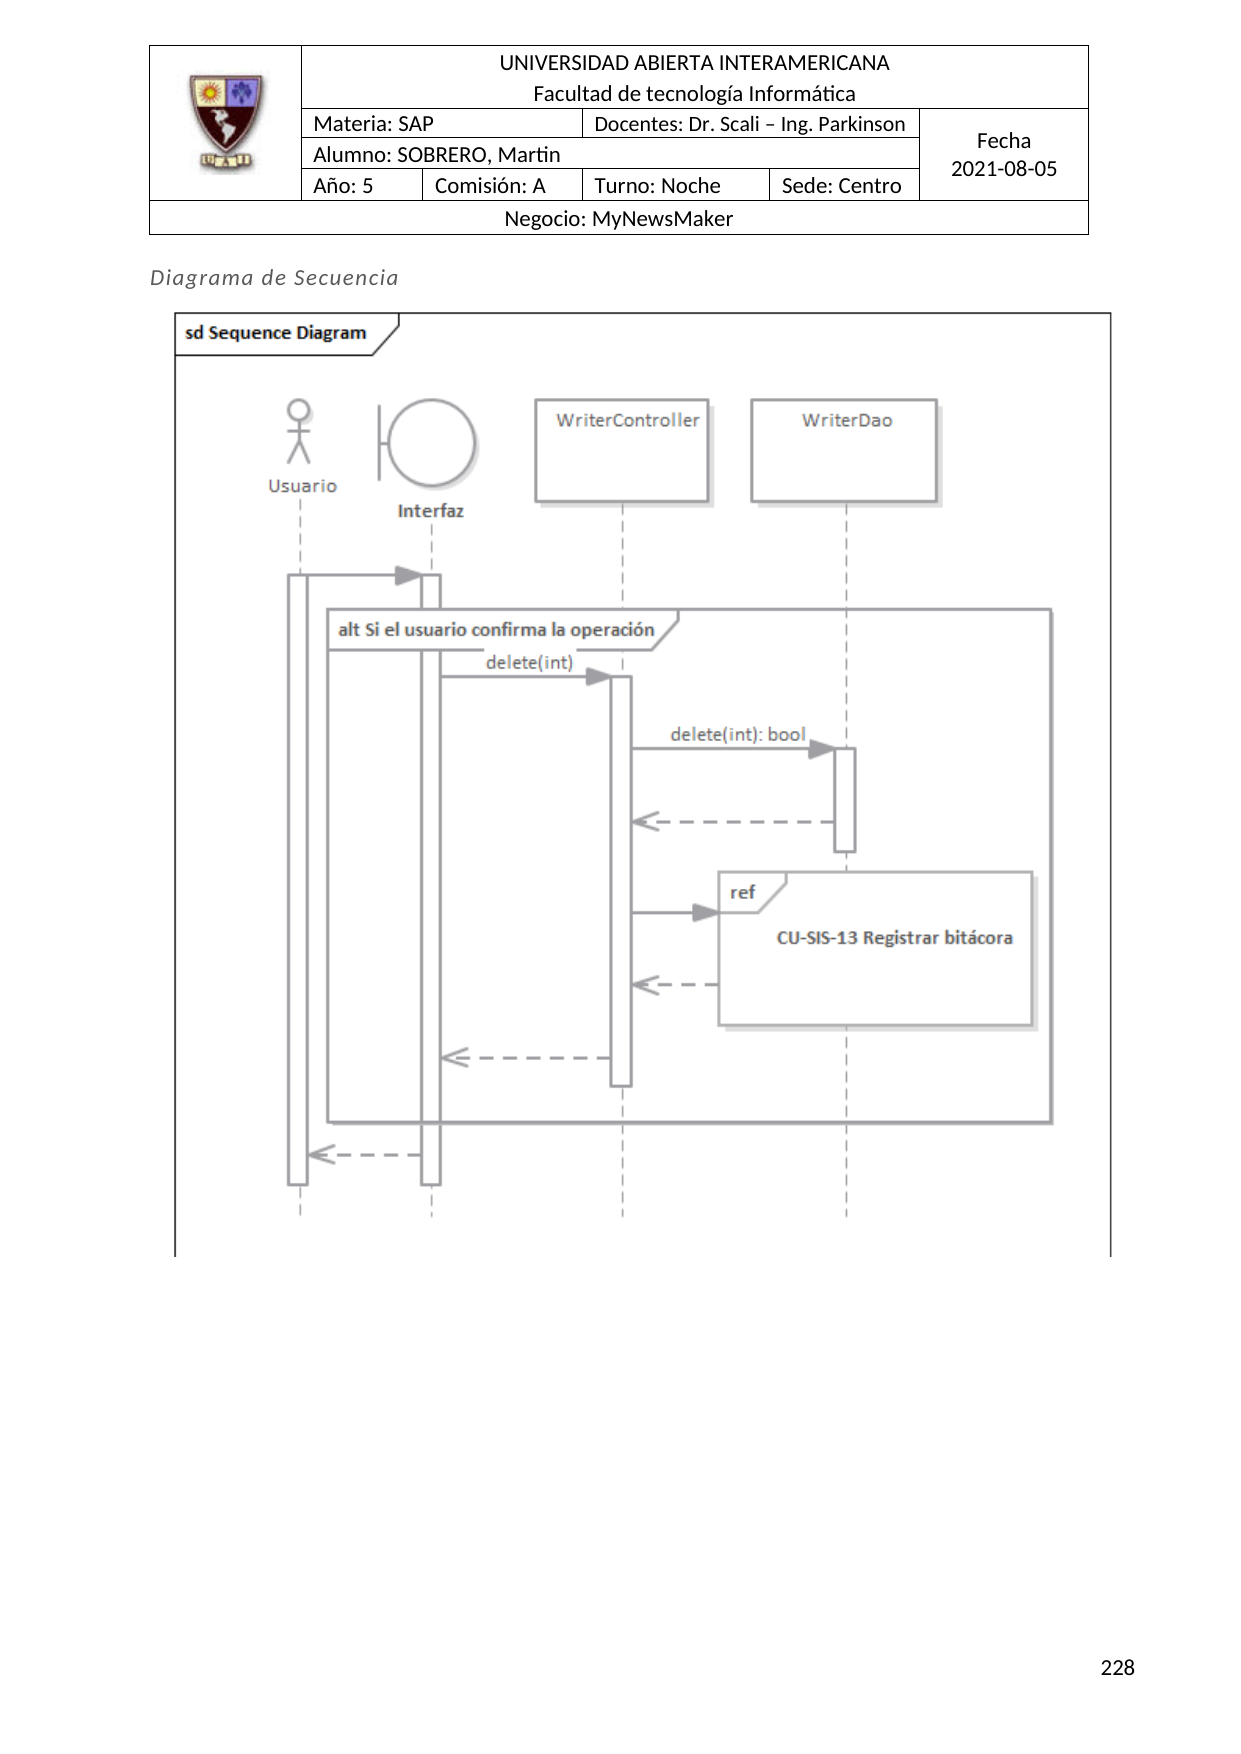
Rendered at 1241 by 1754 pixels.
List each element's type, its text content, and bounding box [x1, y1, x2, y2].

picture [175, 67, 276, 180]
subtitle Diagrama de Secuencia [150, 263, 1135, 291]
picture [173, 311, 1112, 1257]
